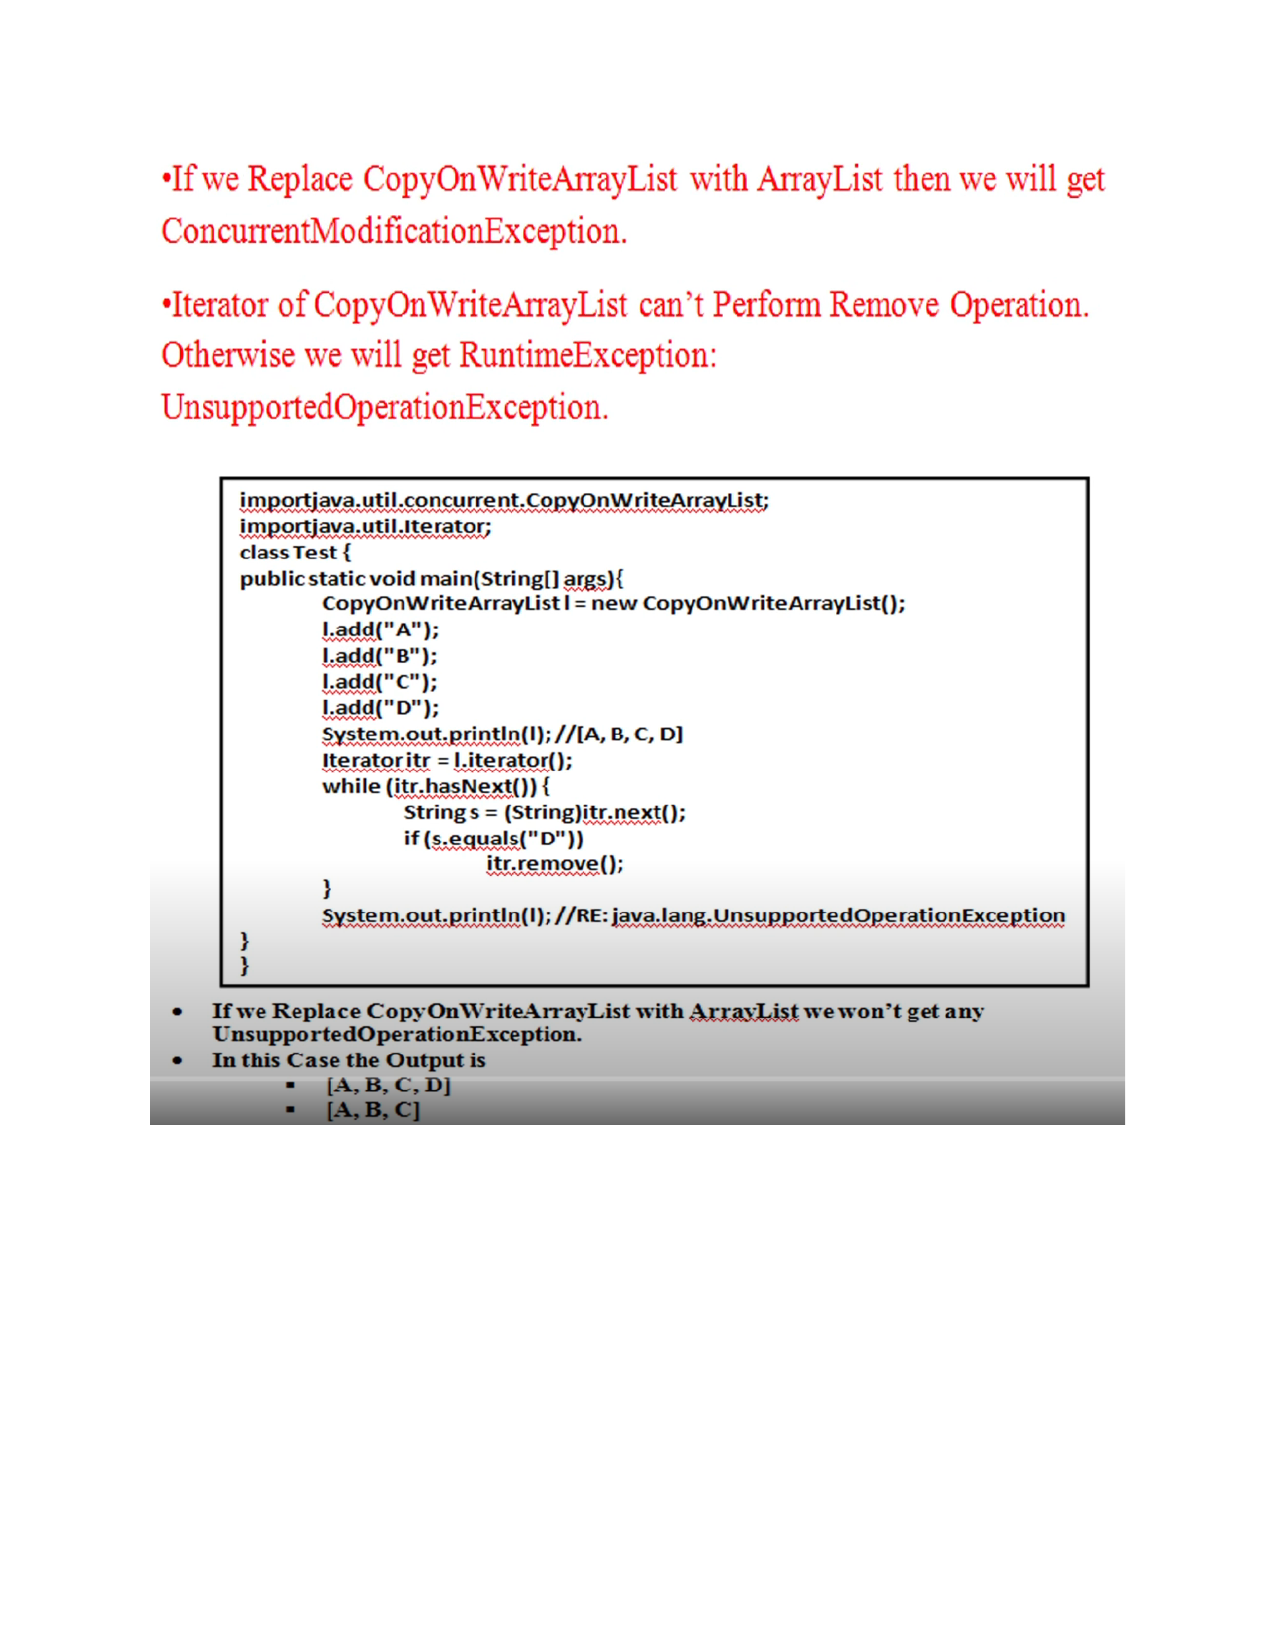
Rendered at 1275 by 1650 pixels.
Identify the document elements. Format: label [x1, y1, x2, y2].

picture [150, 150, 1125, 433]
picture [150, 451, 1125, 1125]
